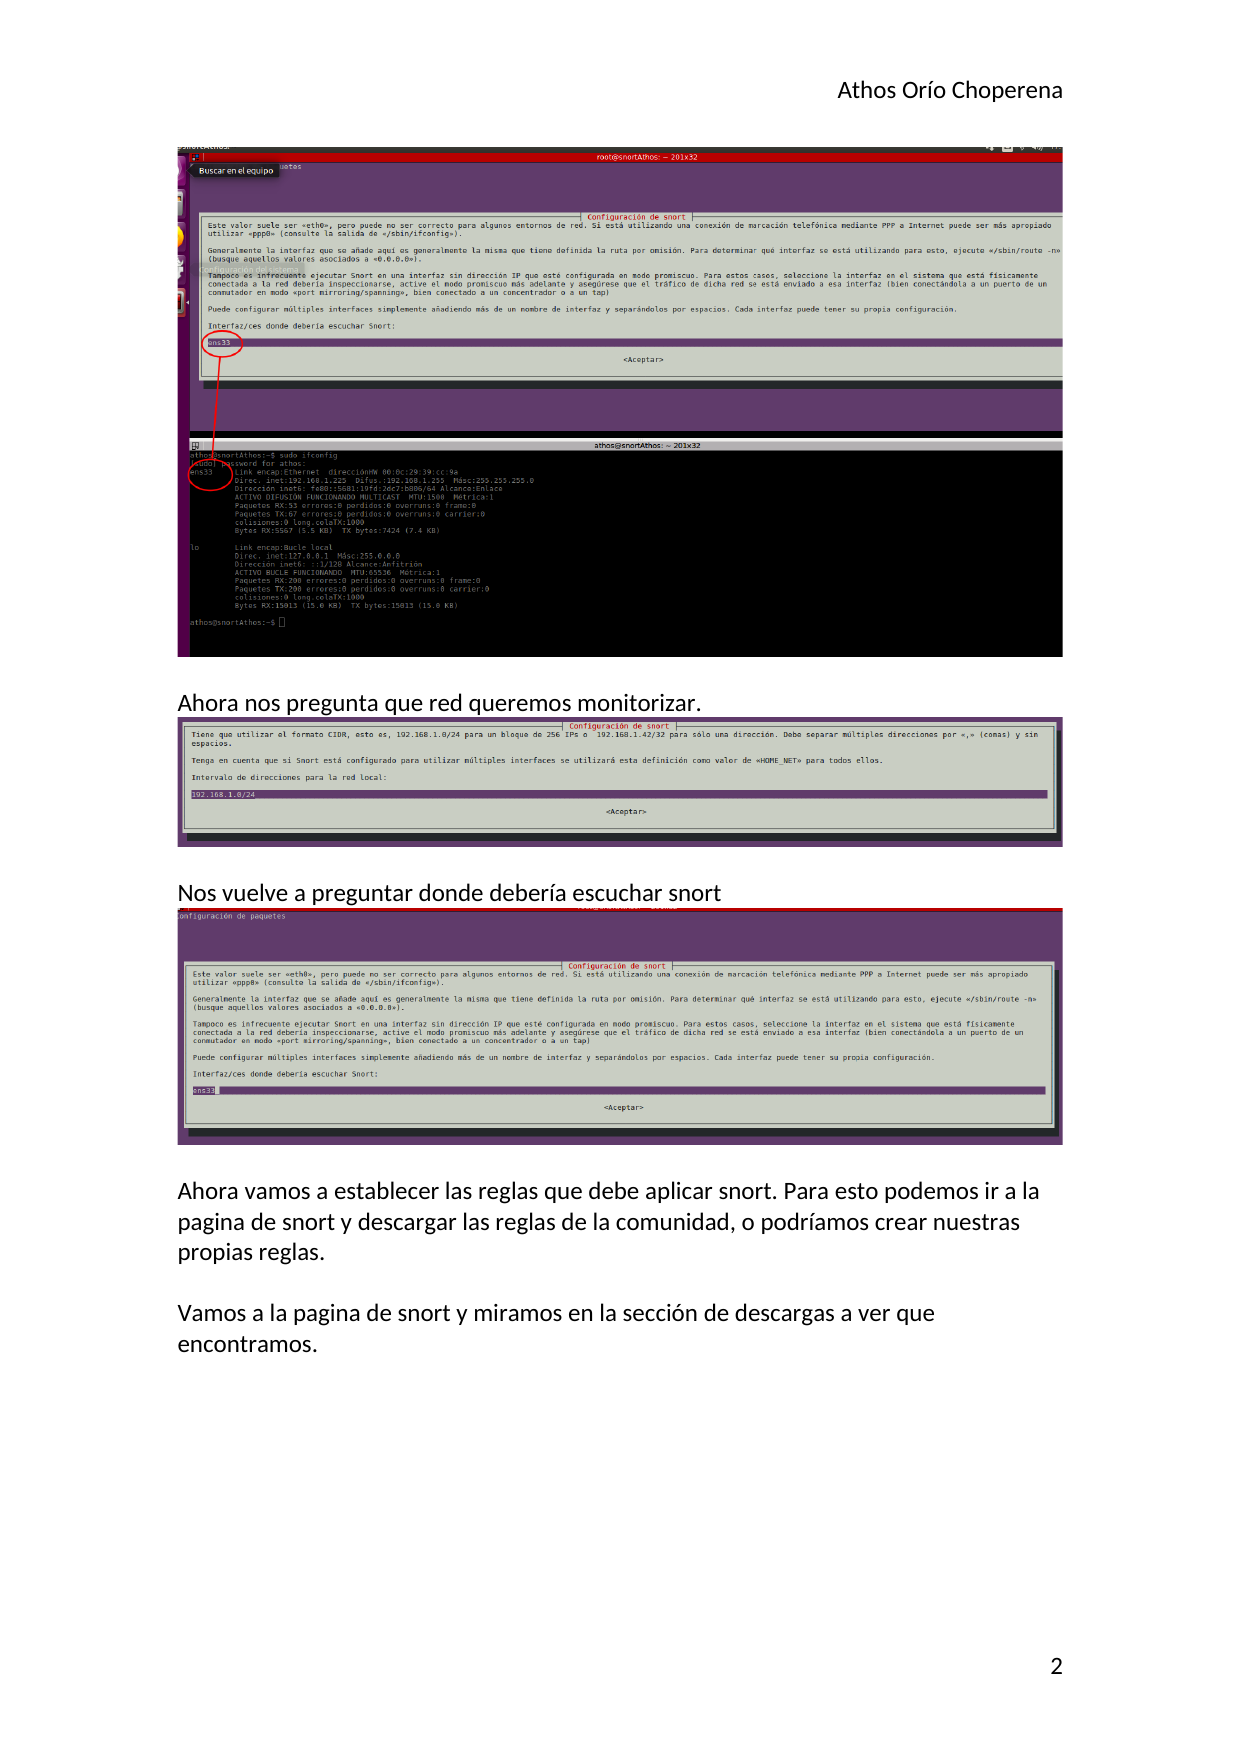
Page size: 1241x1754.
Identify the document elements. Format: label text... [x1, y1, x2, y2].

picture [177, 147, 1063, 657]
text Nos vuelve a preguntar donde debería escuchar snort [177, 877, 1063, 908]
text Ahora vamos a establecer las reglas que debe aplicar snort. Para esto podemos ir a la pagina de snort y descargar las reglas de la comunidad, o podríamos crear nuestras propias reglas. [177, 1175, 1063, 1267]
text Ahora nos pregunta que red queremos monitorizar. [177, 687, 1063, 717]
text Vamos a la pagina de snort y miramos en la sección de descargas a ver que encontramos. [177, 1297, 1063, 1358]
picture [177, 908, 1063, 1145]
picture [177, 717, 1063, 847]
